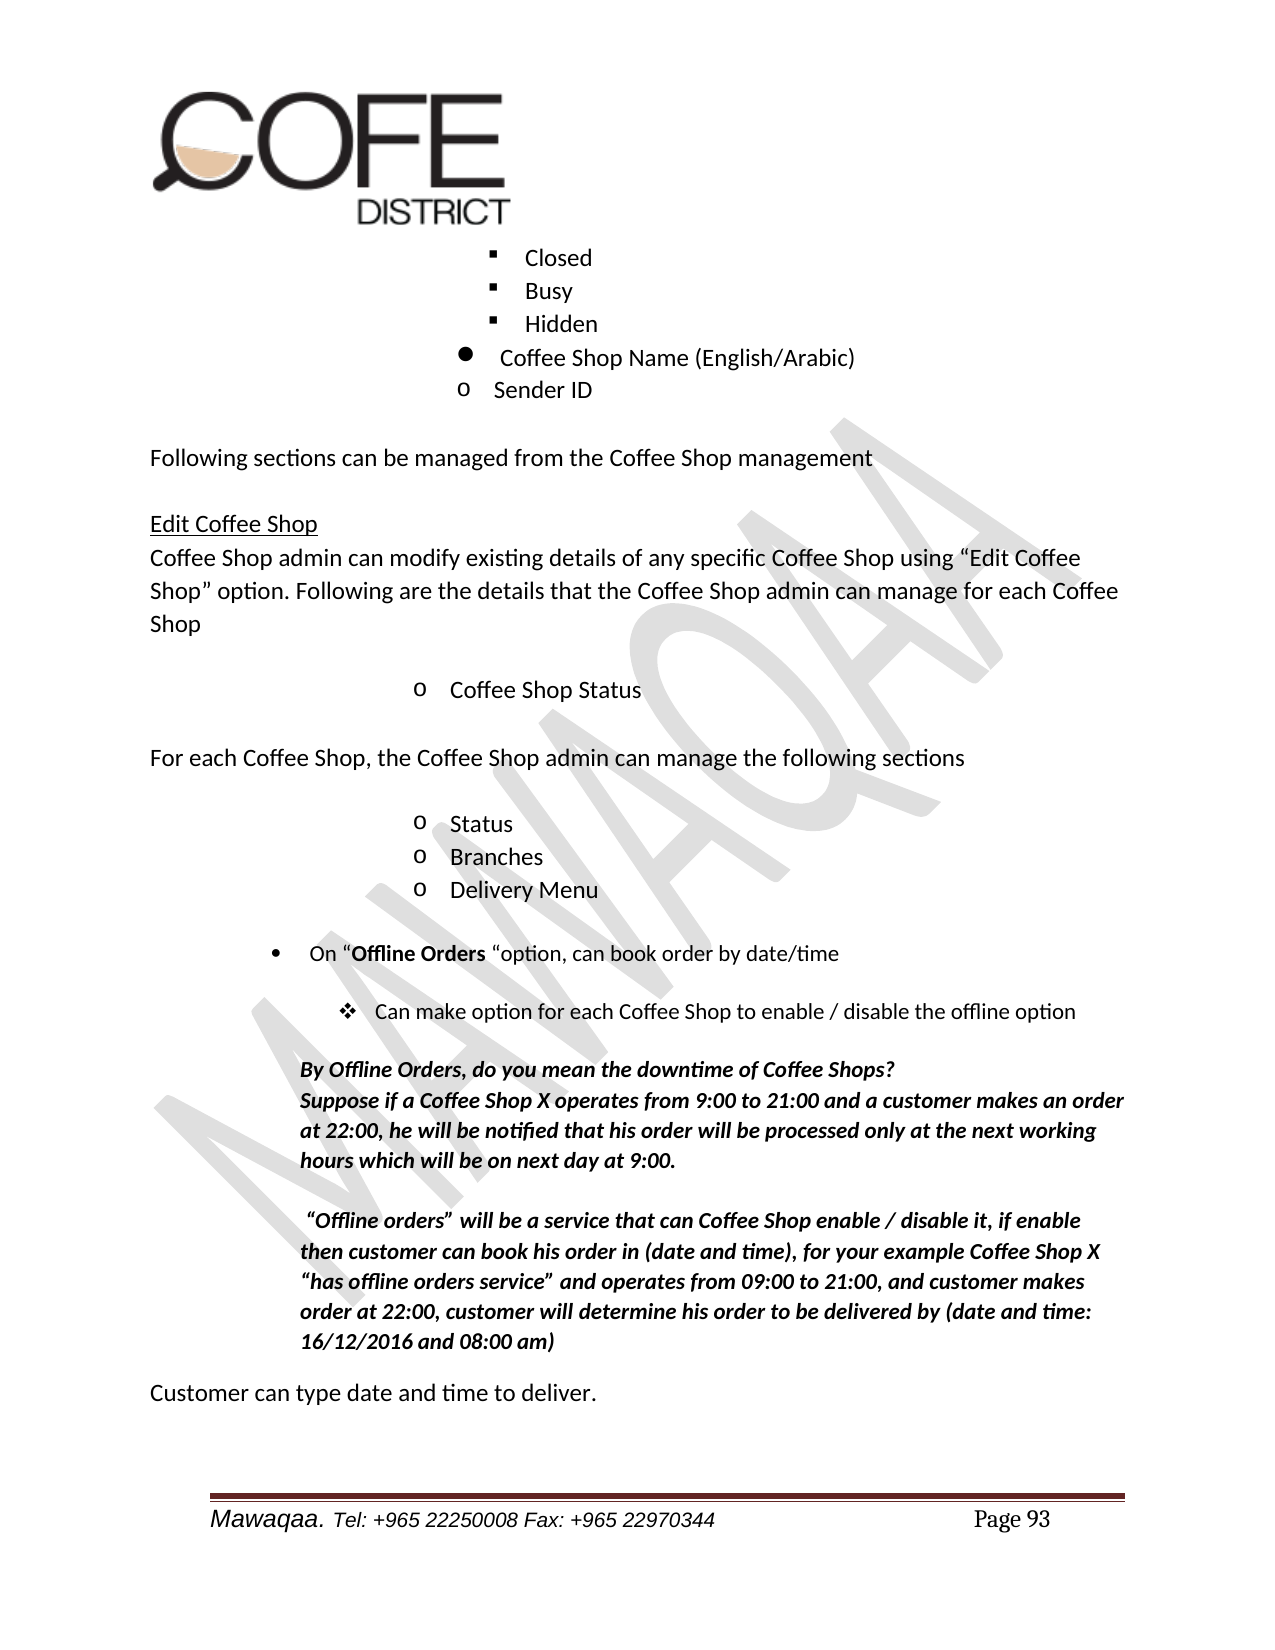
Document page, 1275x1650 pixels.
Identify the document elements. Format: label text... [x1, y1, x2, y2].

list Closed [487, 239, 1125, 272]
list Coffee Shop Status [412, 672, 1125, 706]
list Status [412, 806, 1125, 839]
list Hidden [487, 306, 1125, 339]
list Can make option for each Coffee Shop to enable / disable the offline option [337, 997, 1125, 1025]
list Coffee Shop Name (English/Arabic) [456, 339, 1125, 372]
list By Offline Orders, do you mean the downtime of Coffee Shops? [300, 1025, 1125, 1083]
text Following sections can be managed from the Coffee Shop management [150, 439, 1125, 472]
list Branches [412, 839, 1125, 872]
text Coffee Shop admin can modify existing details of any specific Coffee Shop using “Edit Coffee Shop” option. Following are the details that the Coffee Shop admin can manage for each Coffee Shop [150, 539, 1125, 639]
list On “Offline Orders “option, can book order by date/time [272, 939, 1125, 967]
list Suppose if a Coffee Shop X operates from 9:00 to 21:00 and a customer makes an order at 22:00, he will be notified that his order will be processed only at the next working hours which will be on next day at 9:00. [300, 1086, 1125, 1174]
text Customer can type date and time to deliver. [150, 1374, 1125, 1408]
list Delivery Menu [412, 872, 1125, 906]
list “Offline orders” will be a service that can Coffee Shop enable / disable it, if enable then customer can book his order in (date and time), for your example Coffee Shop X “has offline orders service” and operates from 09:00 to 21:00, and customer makes order at 22:00, customer will determine his order to be delivered by (date and time: 16/12/2016 and 08:00 am) [300, 1207, 1125, 1355]
list Busy [487, 272, 1125, 306]
text Edit Coffee Shop [150, 506, 1125, 539]
list Sender ID [456, 372, 1125, 406]
text For each Coffee Shop, the Coffee Shop admin can manage the following sections [150, 739, 1125, 772]
picture [150, 81, 522, 233]
